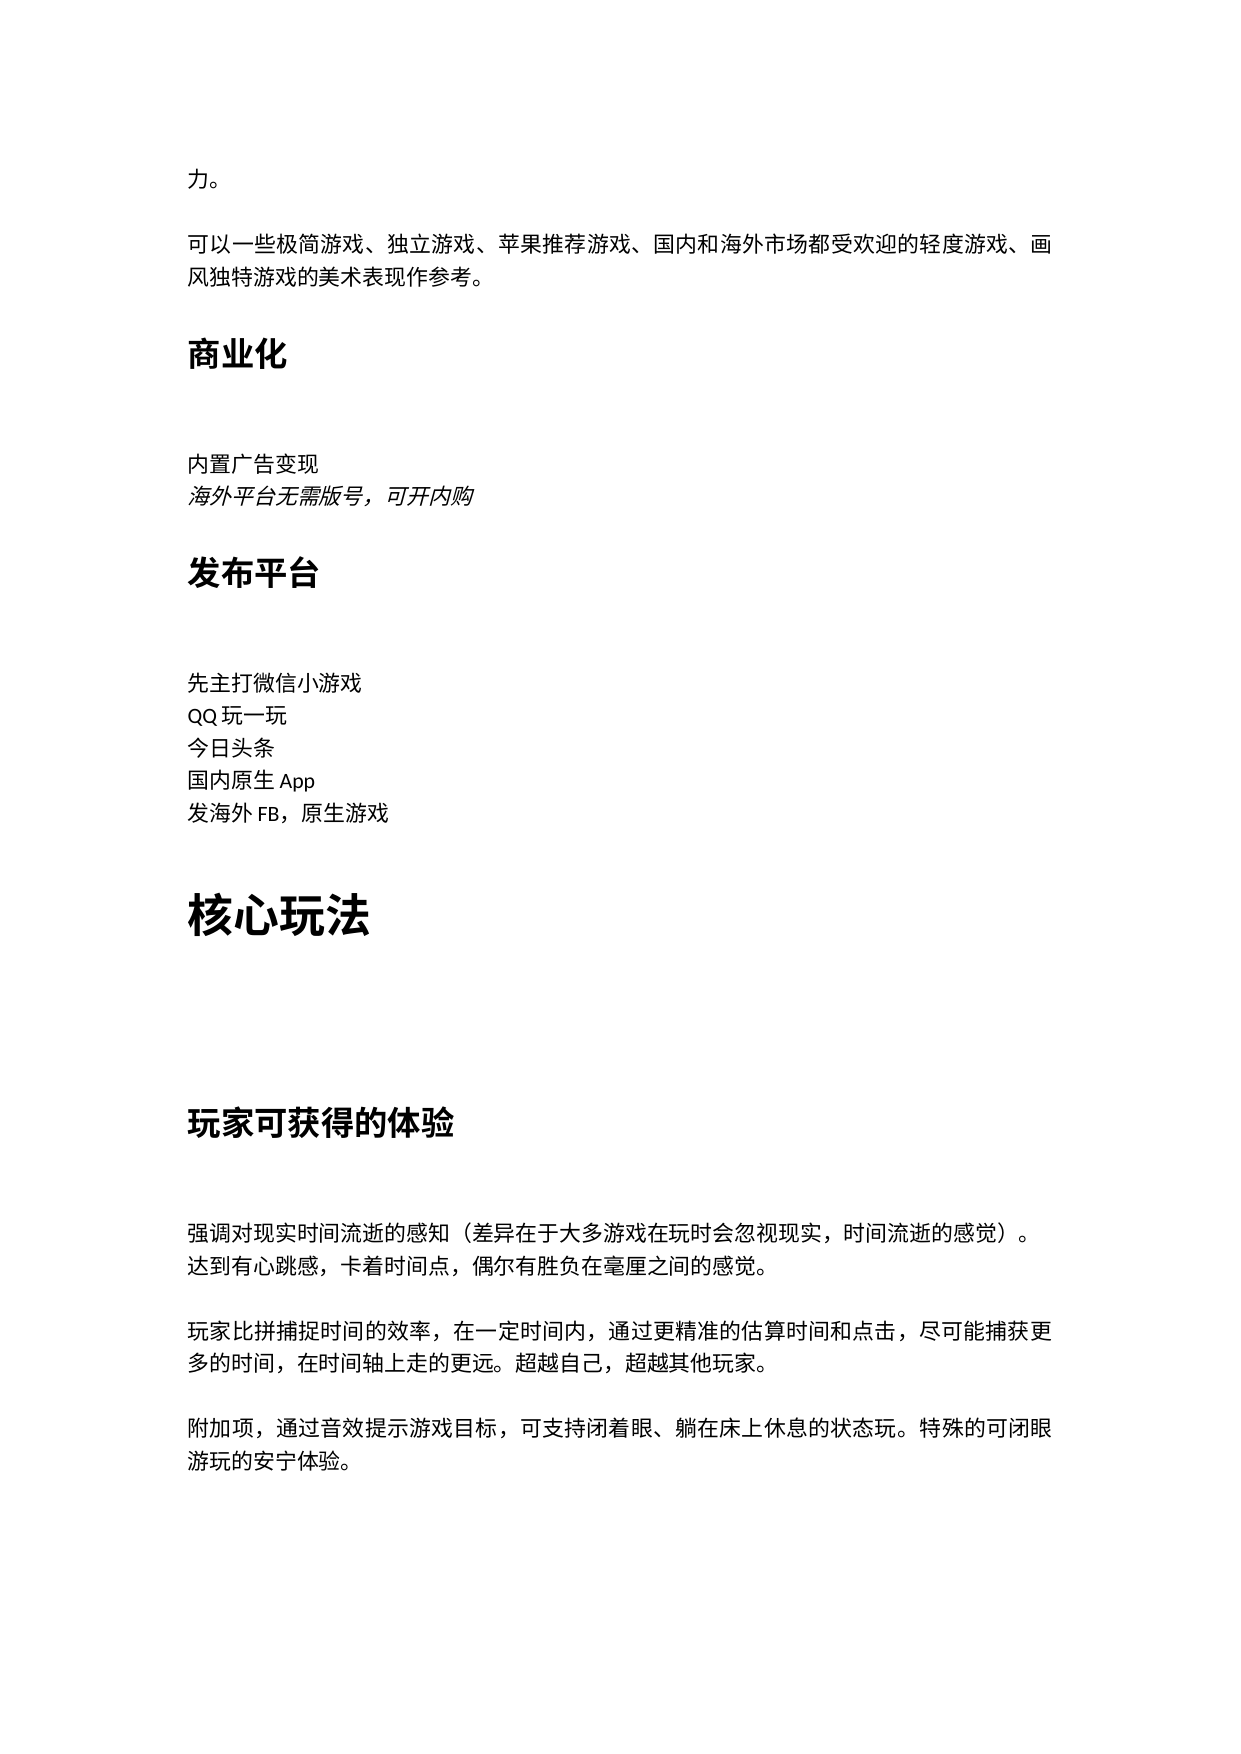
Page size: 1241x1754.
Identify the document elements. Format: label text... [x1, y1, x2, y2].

text 国内原生App [187, 763, 1053, 796]
subtitle 玩家可获得的体验 [187, 1089, 1053, 1154]
text 今日头条 [187, 731, 1053, 763]
text 先主打微信小游戏 [187, 666, 1053, 698]
text 强调对现实时间流逝的感知（差异在于大多游戏在玩时会忽视现实，时间流逝的感觉）。 [187, 1216, 1053, 1248]
text QQ玩一玩 [187, 698, 1053, 731]
subtitle 商业化 [187, 319, 1053, 384]
text 发海外FB，原生游戏 [187, 796, 1053, 828]
text 玩家比拼捕捉时间的效率，在一定时间内，通过更精准的估算时间和点击，尽可能捕获更多的时间，在时间轴上走的更远。超越自己，超越其他玩家。 [187, 1313, 1053, 1378]
text 海外平台无需版号，可开内购 [187, 479, 1053, 511]
text 达到有心跳感，卡着时间点，偶尔有胜负在毫厘之间的感觉。 [187, 1248, 1053, 1281]
subtitle 核心玩法 [187, 863, 1053, 961]
text 可以一些极简游戏、独立游戏、苹果推荐游戏、国内和海外市场都受欢迎的轻度游戏、画风独特游戏的美术表现作参考。 [187, 227, 1053, 292]
text 内置广告变现 [187, 446, 1053, 479]
text 附加项，通过音效提示游戏目标，可支持闭着眼、躺在床上休息的状态玩。特殊的可闭眼游玩的安宁体验。 [187, 1411, 1053, 1476]
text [187, 162, 1053, 194]
subtitle 发布平台 [187, 538, 1053, 603]
